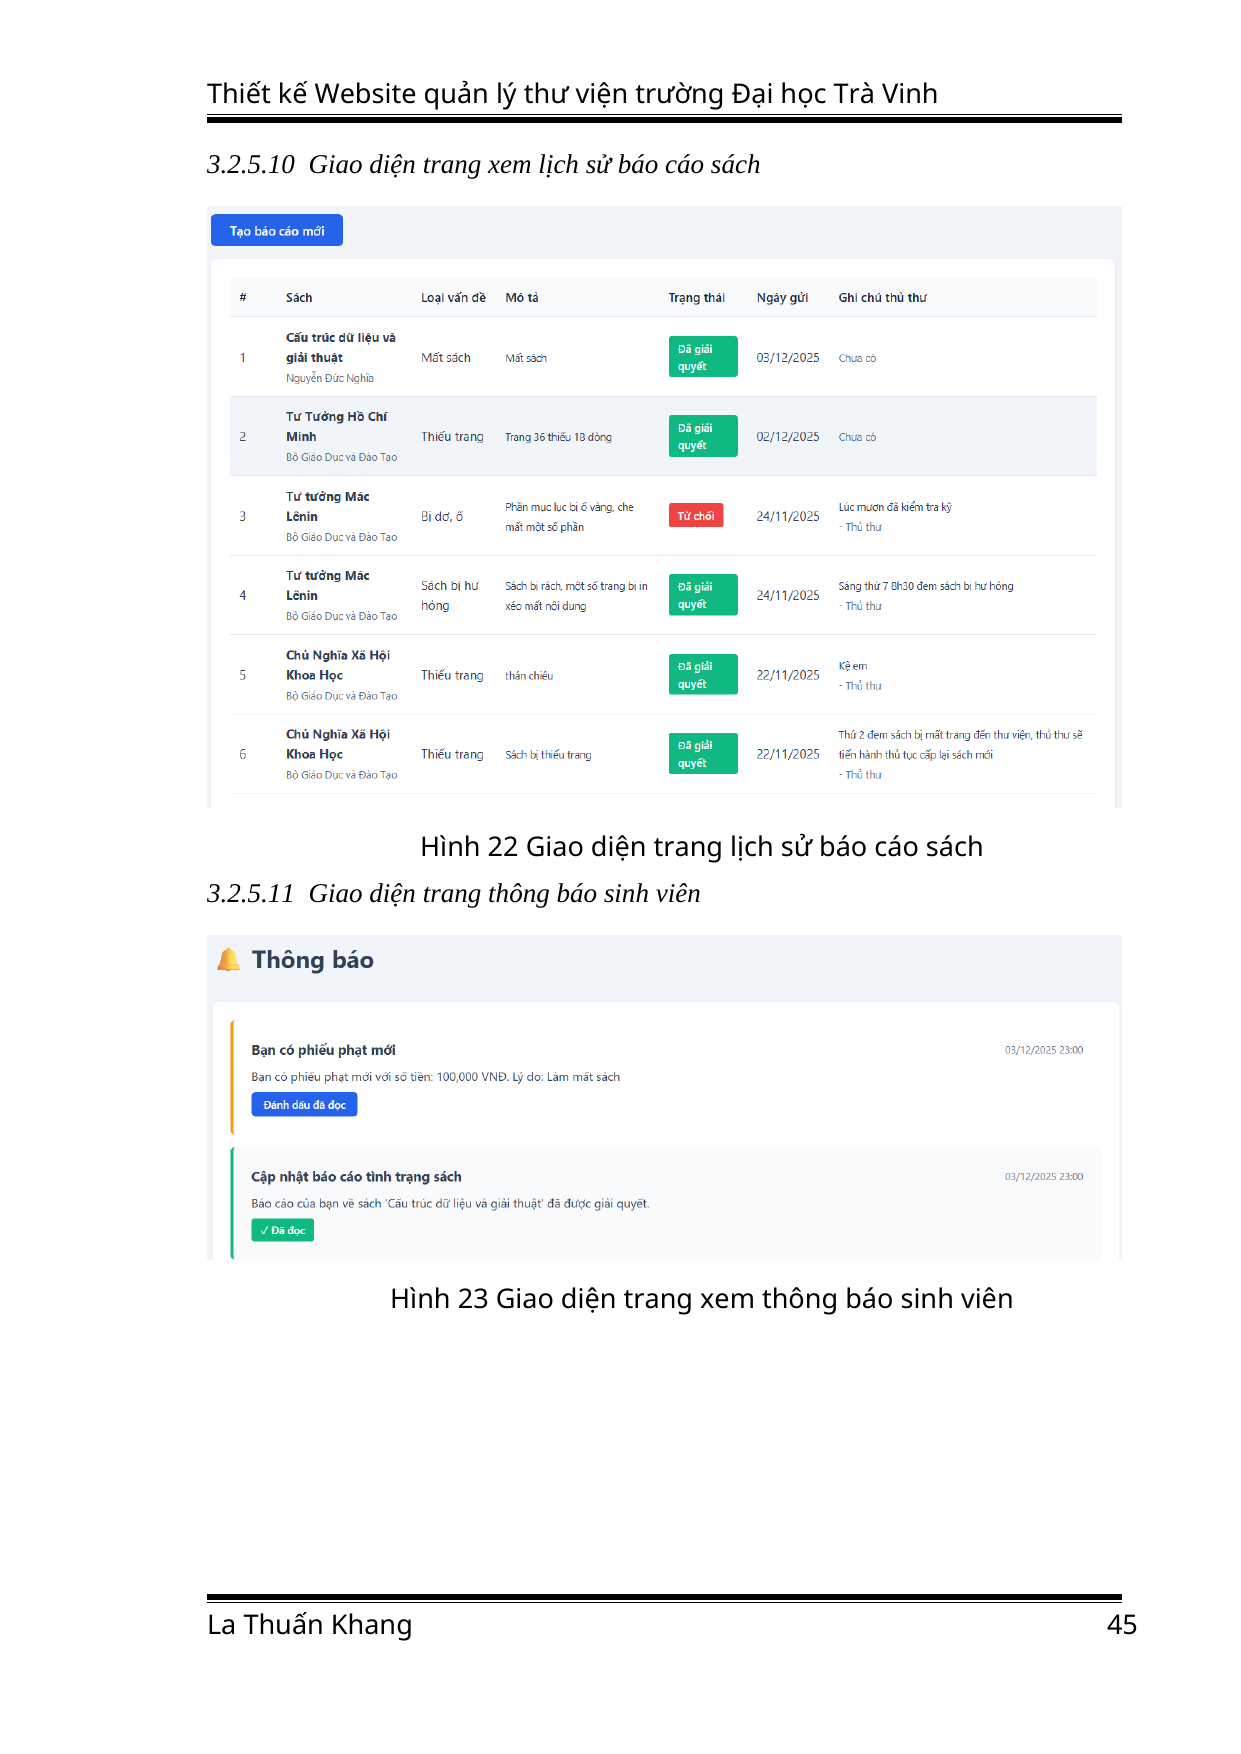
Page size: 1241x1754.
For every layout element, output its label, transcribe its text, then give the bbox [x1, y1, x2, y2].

subtitle Giao diện trang xem lịch sử báo cáo sách [207, 148, 1122, 179]
picture [206, 206, 1123, 808]
subtitle Giao diện trang thông báo sinh viên [207, 877, 1122, 908]
picture [206, 935, 1123, 1260]
